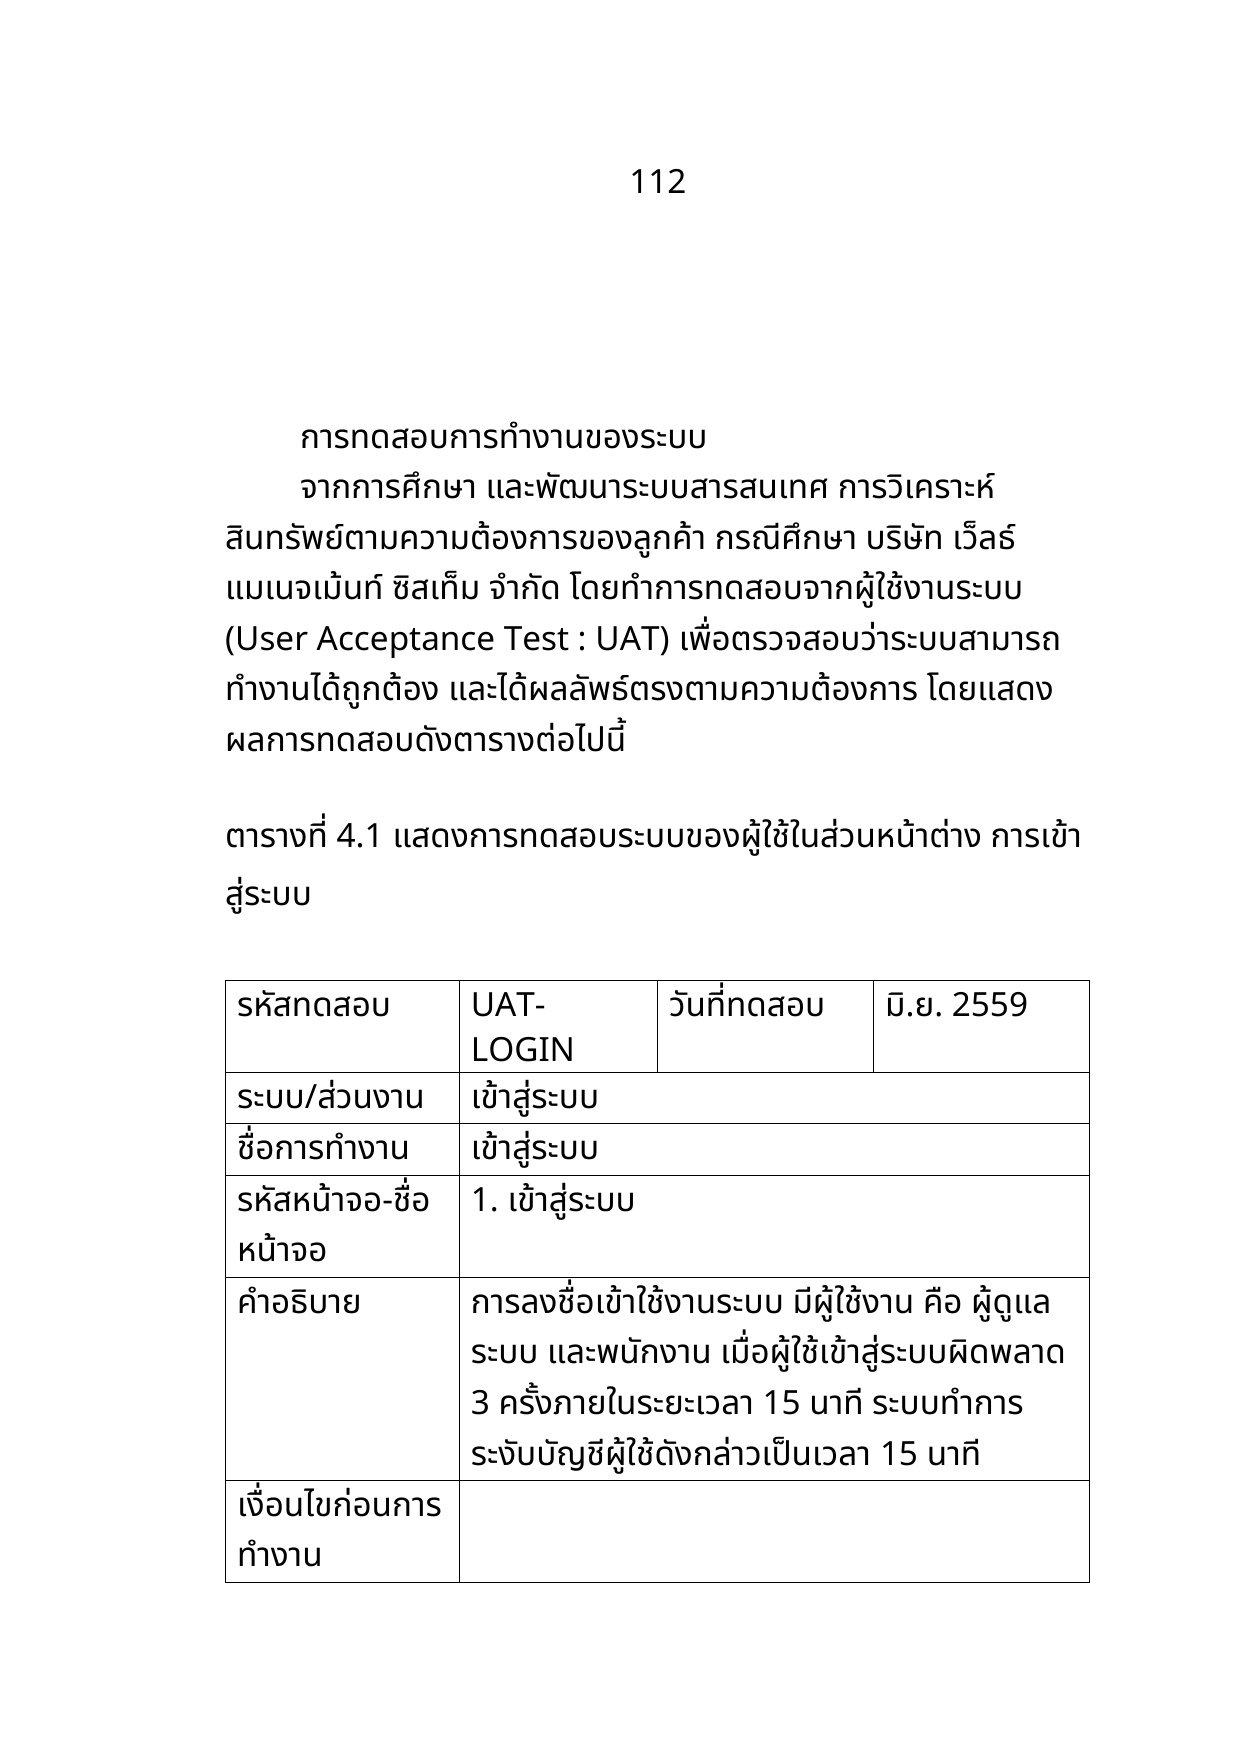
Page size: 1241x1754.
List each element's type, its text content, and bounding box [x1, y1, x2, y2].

table_cell ชื่อการทำงาน [226, 1124, 459, 1175]
table_header รหัสทดสอบ [226, 981, 459, 1072]
table_cell การลงชื่อเข้าใช้งานระบบ มีผู้ใช้งาน คือ ผู้ดูแลระบบ และพนักงาน เมื่อผู้ใช้เข้าสู่ระบบผิดพลาด 3 ครั้งภายในระยะเวลา 15 นาที ระบบทำการระงับบัญชีผู้ใช้ดังกล่าวเป็นเวลา 15 นาที [460, 1278, 1089, 1480]
table_cell รหัสหน้าจอ-ชื่อหน้าจอ [226, 1176, 459, 1277]
table_header มิ.ย. 2559 [874, 981, 1089, 1072]
text ตารางที่ 4.1 แสดงการทดสอบระบบของผู้ใช้ในส่วนหน้าต่าง การเข้าสู่ระบบ [225, 811, 1090, 920]
table_header วันที่ทดสอบ [658, 981, 873, 1072]
table_cell เข้าสู่ระบบ [460, 1073, 1089, 1123]
table_cell [460, 1481, 1089, 1582]
table_cell 1. เข้าสู่ระบบ [460, 1176, 1089, 1277]
table_header UAT-LOGIN [460, 981, 657, 1072]
text จากการศึกษา และพัฒนาระบบสารสนเทศ การวิเคราะห์สินทรัพย์ตามความต้องการของลูกค้า กรณีศึกษา บริษัท เว็ลธ์ แมเนจเม้นท์ ซิสเท็ม จำกัด โดยทำการทดสอบจากผู้ใช้งานระบบ (User Acceptance Test : UAT) เพื่อตรวจสอบว่าระบบสามารถทำงานได้ถูกต้อง และได้ผลลัพธ์ตรงตามความต้องการ โดยแสดงผลการทดสอบดังตารางต่อไปนี้ [225, 463, 1090, 766]
table_cell เงื่อนไขก่อนการทำงาน [226, 1481, 459, 1582]
table_cell ระบบ/ส่วนงาน [226, 1073, 459, 1123]
text การทดสอบการทำงานของระบบ [225, 413, 1090, 463]
table_cell เข้าสู่ระบบ [460, 1124, 1089, 1175]
table_cell คำอธิบาย [226, 1278, 459, 1480]
